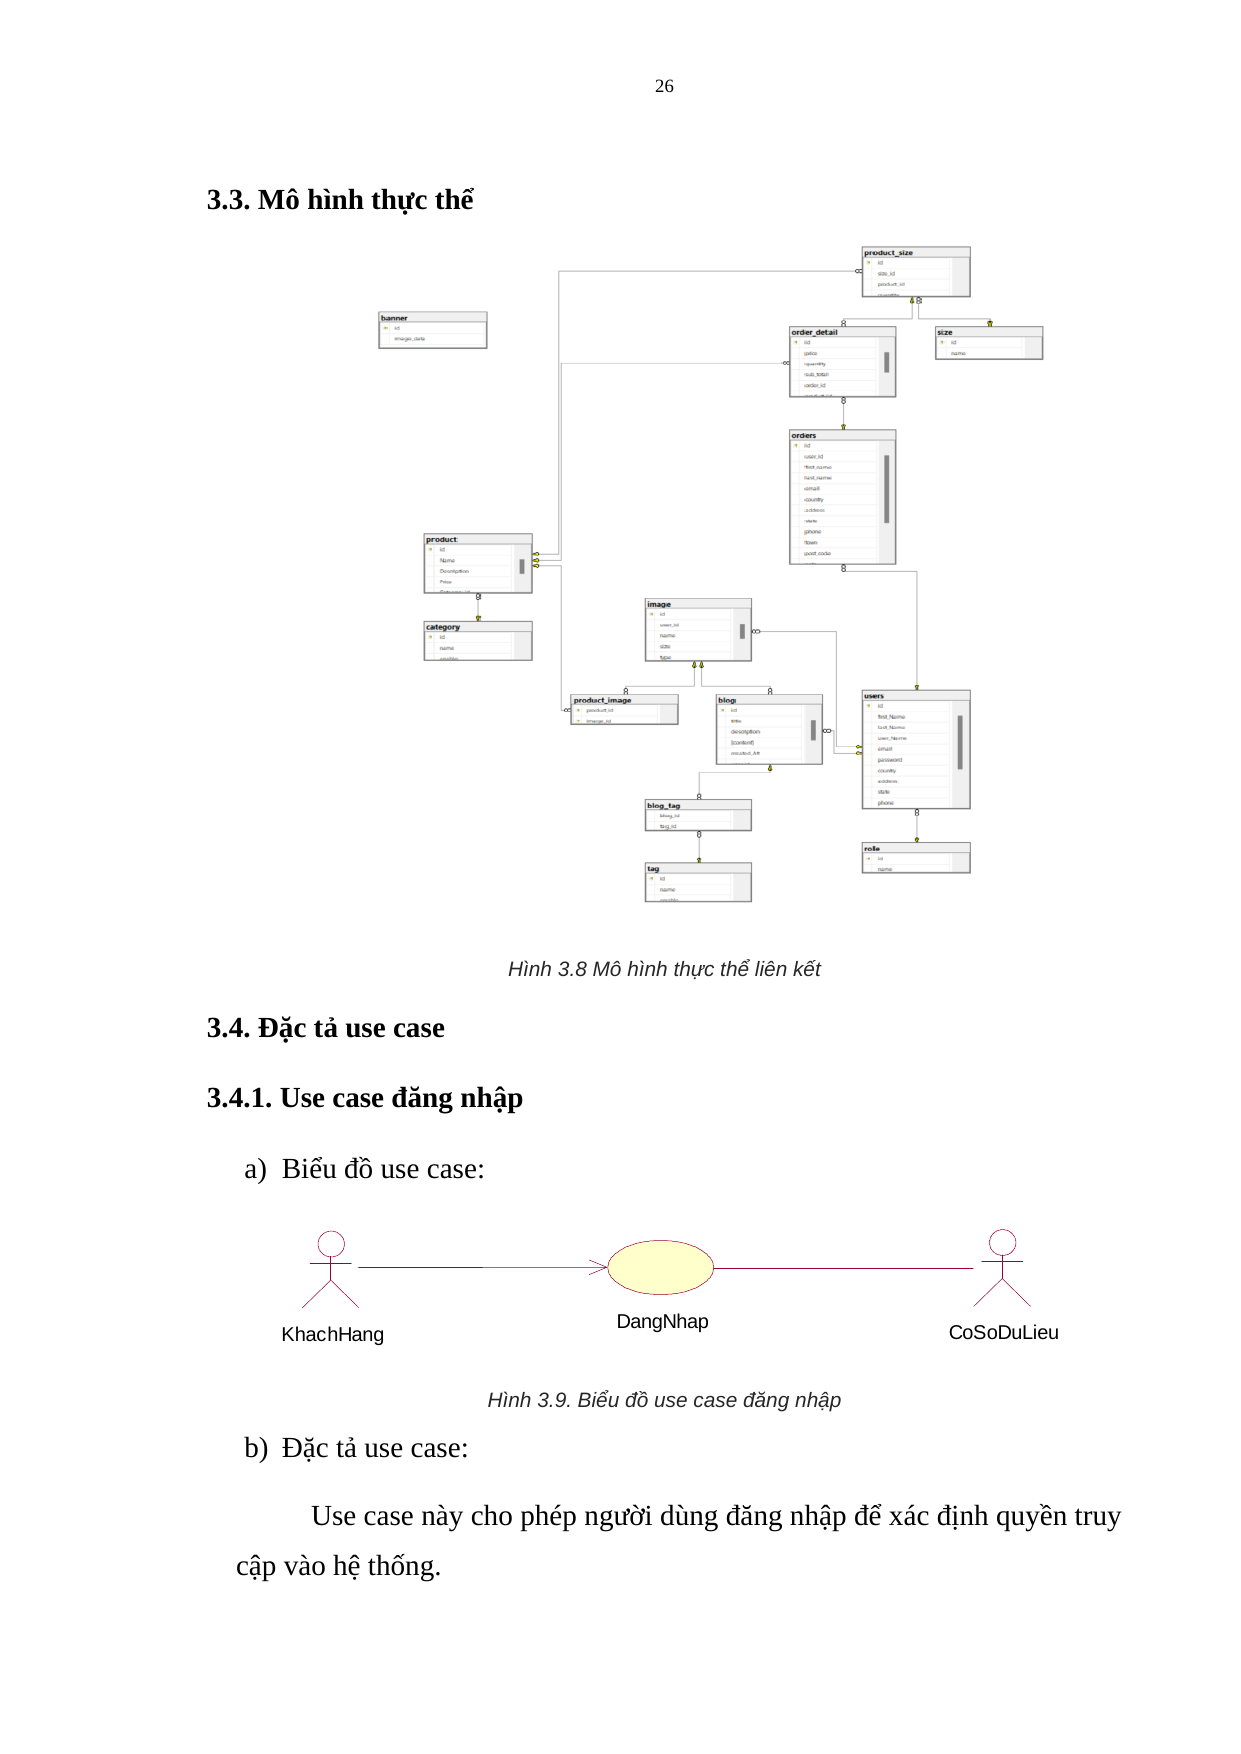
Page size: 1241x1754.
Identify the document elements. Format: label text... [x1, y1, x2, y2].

subtitle Đặc tả use case [207, 1010, 1122, 1043]
text Use case này cho phép người dùng đăng nhập để xác định quyền truy cập vào hệ thống. [236, 1498, 1122, 1581]
subtitle Use case đăng nhập [207, 1081, 1122, 1114]
list Biểu đồ use case: [244, 1151, 1122, 1185]
text Hình 3.8 Mô hình thực thể liên kết [207, 957, 1122, 981]
picture [295, 225, 1130, 920]
list Đặc tả use case: [244, 1431, 1122, 1464]
text Hình 3.9. Biểu đồ use case đăng nhập [207, 1218, 1122, 1412]
